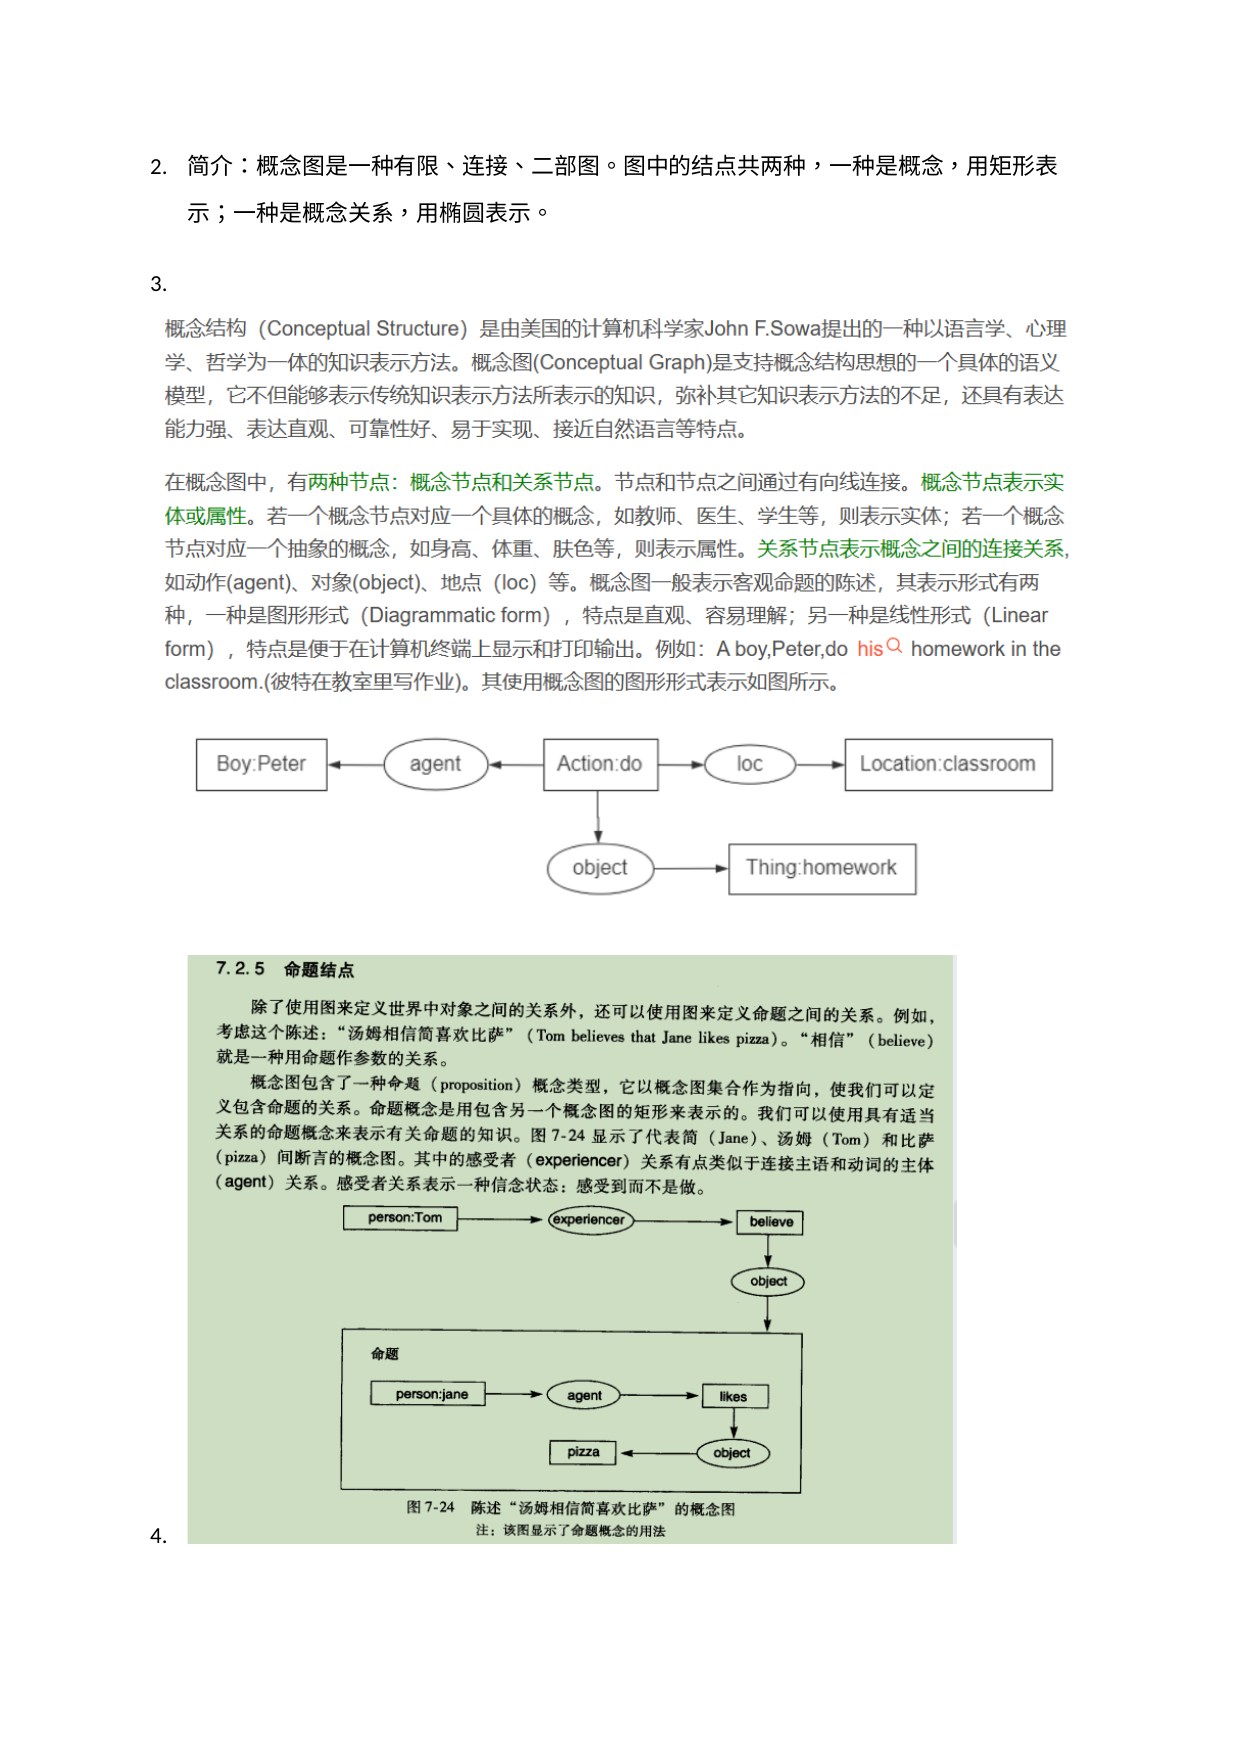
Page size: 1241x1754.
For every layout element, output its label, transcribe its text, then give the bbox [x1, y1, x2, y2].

picture [187, 955, 957, 1544]
list 简介：概念图是一种有限、连接、二部图。图中的结点共两种，一种是概念，用矩形表示；一种是概念关系，用椭圆表示。 [150, 150, 1090, 228]
picture [150, 310, 1089, 917]
